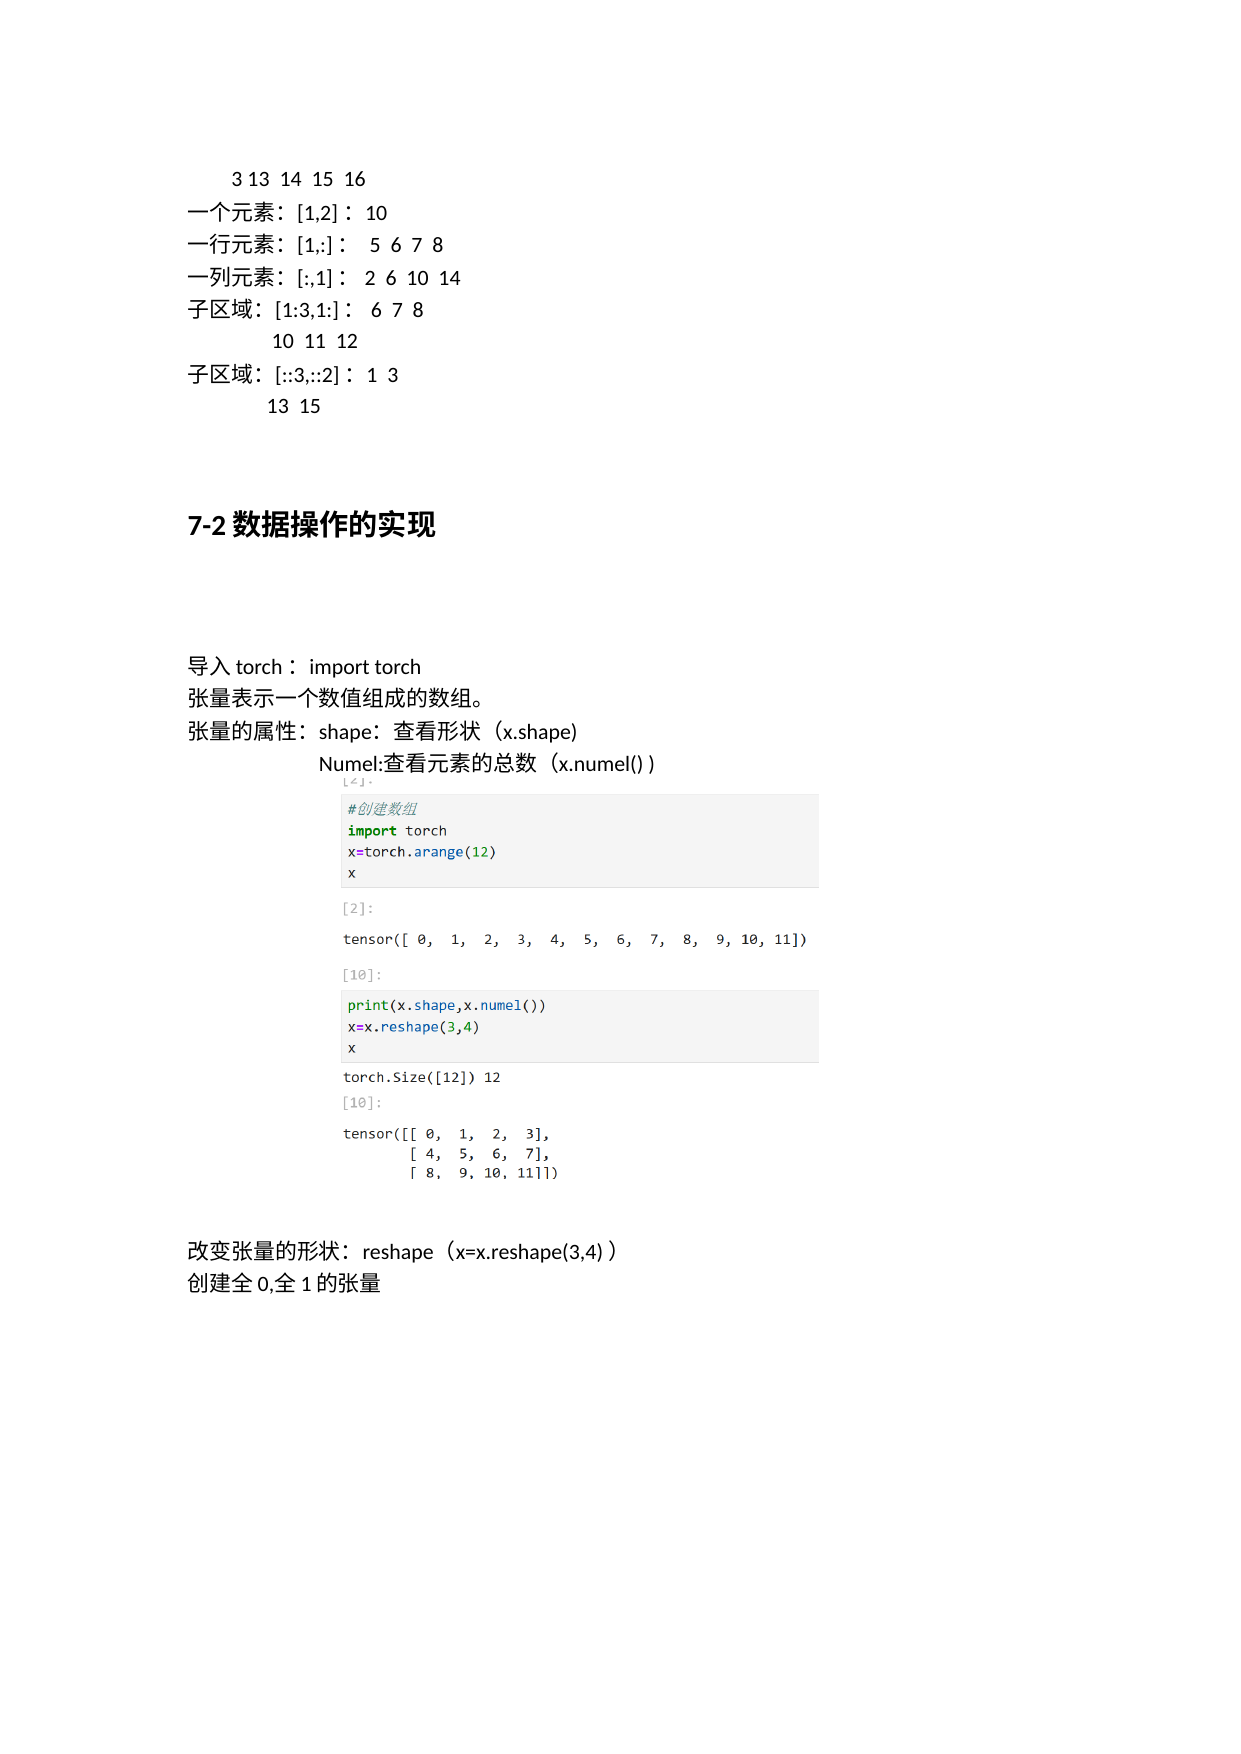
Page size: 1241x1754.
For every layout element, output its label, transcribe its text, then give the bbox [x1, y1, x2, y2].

list 导入torch ：import torch [187, 648, 1053, 681]
list 一个元素：[1,2] ：10 [187, 194, 1053, 227]
list 10 11 12 [187, 324, 1053, 357]
list 子区域：[1:3,1:] ： 6 7 8 [187, 292, 1053, 324]
list 张量的属性：shape：查看形状（x.shape) [187, 713, 1053, 746]
list 子区域：[::3,::2] ：1 3 [187, 357, 1053, 389]
subtitle 7-2数据操作的实现 [187, 490, 1053, 555]
picture [318, 778, 819, 1179]
list 一列元素：[:,1] ： 2 6 10 14 [187, 259, 1053, 292]
text 创建全0,全1的张量 [187, 1266, 1053, 1298]
list Numel:查看元素的总数（x.numel() ) [275, 746, 1053, 778]
list 3 13 14 15 16 [187, 162, 1053, 194]
list 13 15 [187, 389, 1053, 422]
text 改变张量的形状：reshape（x=x.reshape(3,4) ） [187, 1233, 1053, 1266]
list 张量表示一个数值组成的数组。 [187, 681, 1053, 713]
list 一行元素：[1,:] ： 5 6 7 8 [187, 227, 1053, 259]
